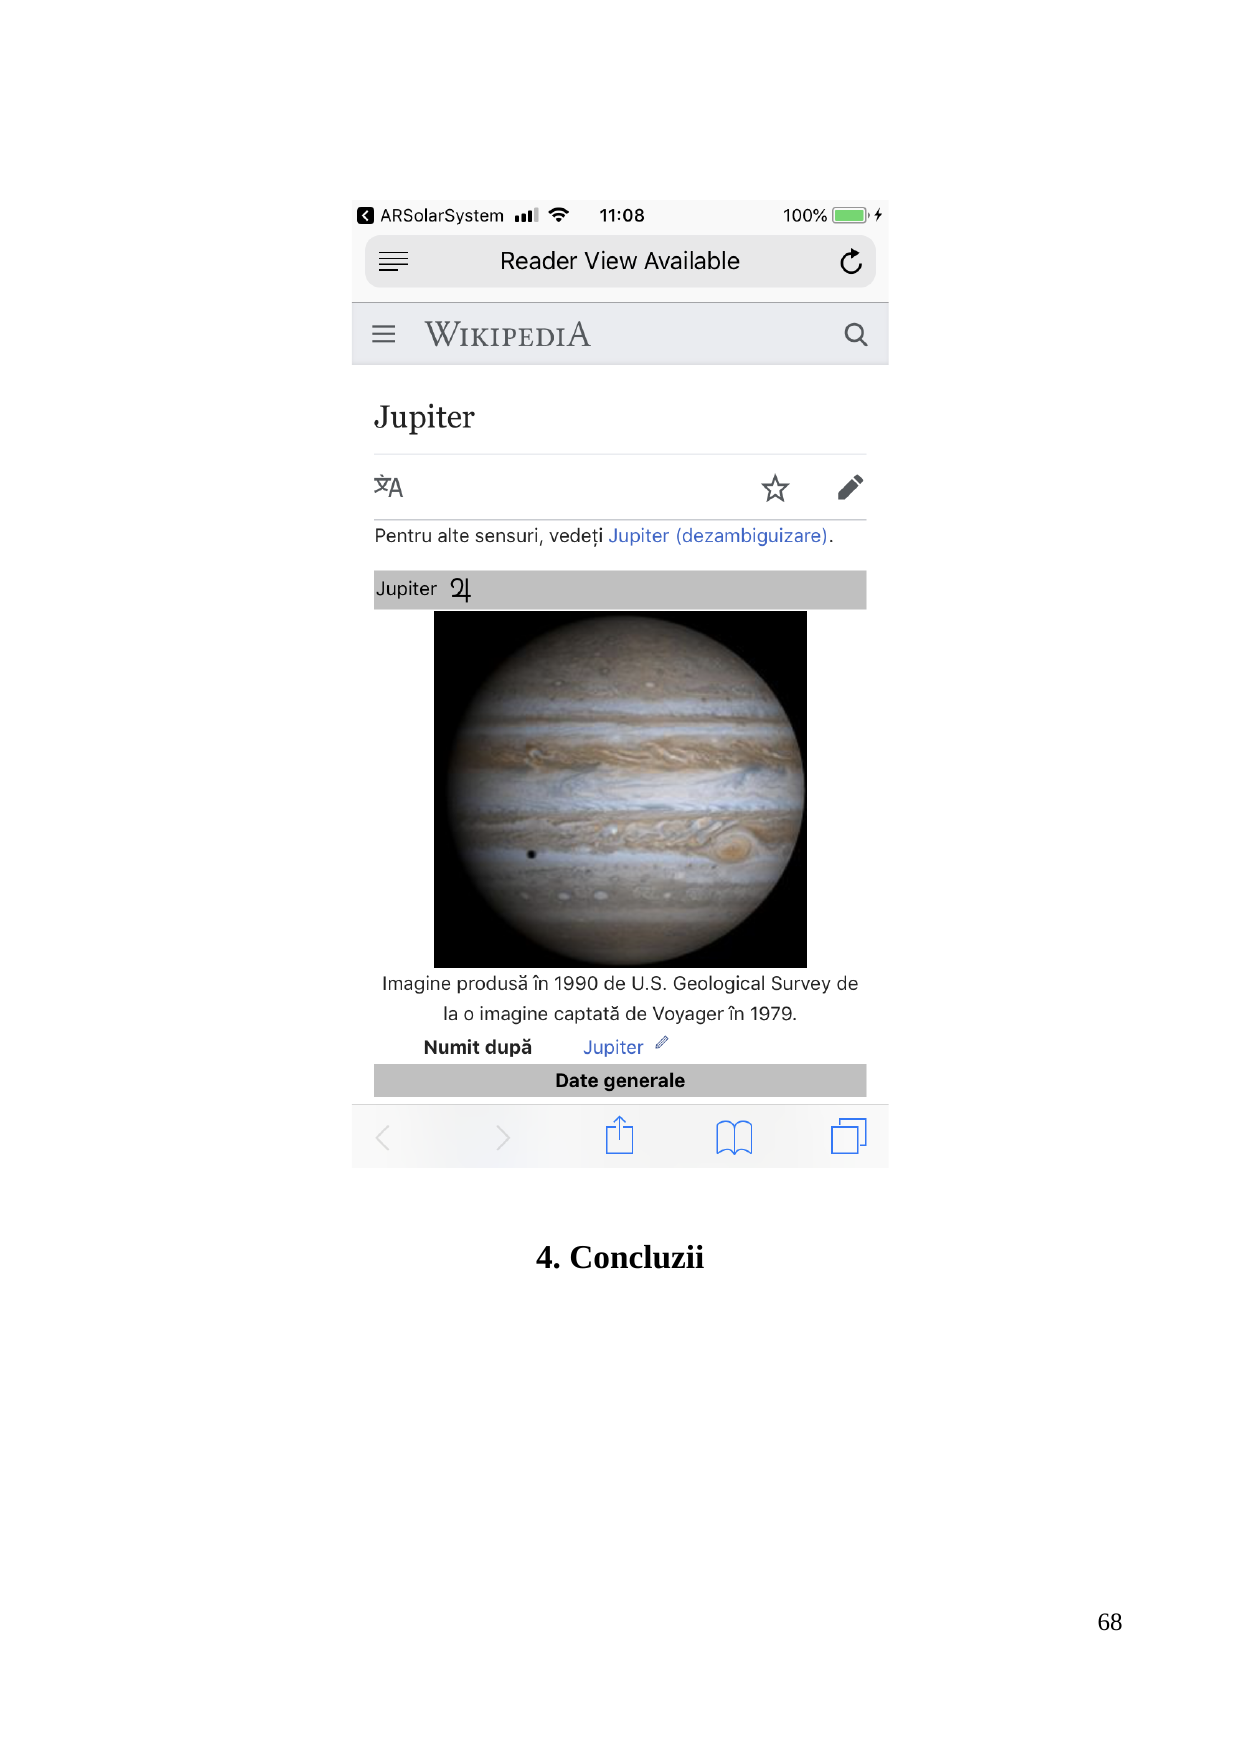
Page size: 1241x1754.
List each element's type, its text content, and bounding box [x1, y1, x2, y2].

subtitle 4. Concluzii [118, 1237, 1122, 1275]
picture [351, 200, 889, 1168]
